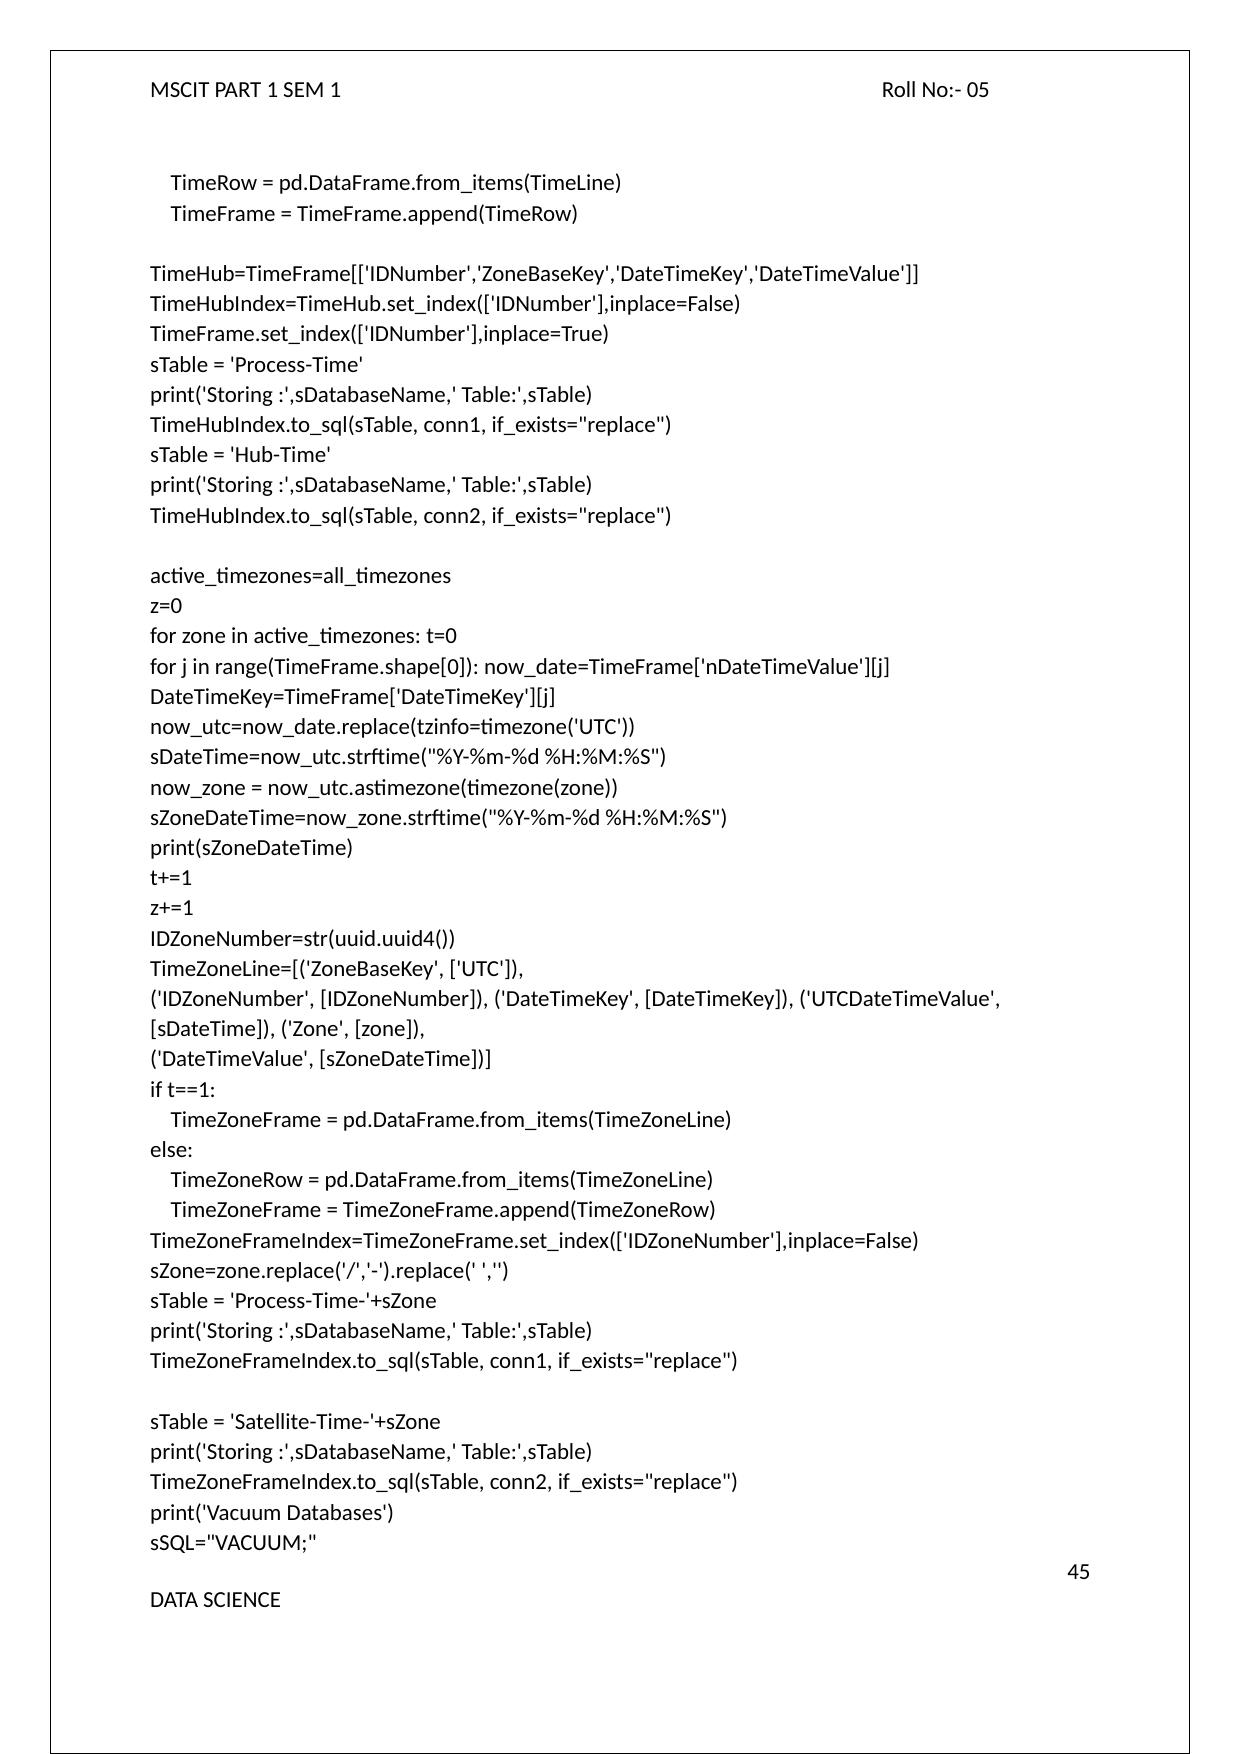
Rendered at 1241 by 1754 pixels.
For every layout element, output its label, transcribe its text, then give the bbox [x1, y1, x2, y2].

text t+=1 [150, 863, 1090, 891]
text TimeRow = pd.DataFrame.from_items(TimeLine) [150, 168, 1090, 197]
text DateTimeKey=TimeFrame['DateTimeKey'][j] [150, 682, 1090, 710]
text TimeZoneFrame = TimeZoneFrame.append(TimeZoneRow) [150, 1196, 1090, 1224]
text sTable = 'Process-Time' [150, 350, 1090, 378]
text print('Storing :',sDatabaseName,' Table:',sTable) [150, 380, 1090, 408]
text TimeHubIndex.to_sql(sTable, conn1, if_exists="replace") [150, 410, 1090, 438]
text TimeFrame = TimeFrame.append(TimeRow) [150, 199, 1090, 227]
text print('Storing :',sDatabaseName,' Table:',sTable) [150, 1437, 1090, 1465]
text print('Storing :',sDatabaseName,' Table:',sTable) [150, 1316, 1090, 1344]
text TimeZoneLine=[('ZoneBaseKey', ['UTC']), [150, 954, 1090, 982]
text active_timezones=all_timezones [150, 561, 1090, 589]
text TimeZoneFrameIndex=TimeZoneFrame.set_index(['IDZoneNumber'],inplace=False) [150, 1226, 1090, 1254]
text z=0 [150, 591, 1090, 619]
text sTable = 'Satellite-Time-'+sZone [150, 1407, 1090, 1435]
text sTable = 'Process-Time-'+sZone [150, 1286, 1090, 1314]
text now_zone = now_utc.astimezone(timezone(zone)) [150, 773, 1090, 801]
text sZoneDateTime=now_zone.strftime("%Y-%m-%d %H:%M:%S") [150, 803, 1090, 831]
text ('IDZoneNumber', [IDZoneNumber]), ('DateTimeKey', [DateTimeKey]), ('UTCDateTimeValue', [sDateTime]), ('Zone', [zone]), [150, 984, 1090, 1042]
text print('Vacuum Databases') [150, 1498, 1090, 1526]
text TimeZoneFrame = pd.DataFrame.from_items(TimeZoneLine) [150, 1105, 1090, 1133]
text for j in range(TimeFrame.shape[0]): now_date=TimeFrame['nDateTimeValue'][j] [150, 652, 1090, 680]
text for zone in active_timezones: t=0 [150, 622, 1090, 650]
text TimeHubIndex=TimeHub.set_index(['IDNumber'],inplace=False) [150, 289, 1090, 317]
text IDZoneNumber=str(uuid.uuid4()) [150, 924, 1090, 952]
text sZone=zone.replace('/','-').replace(' ','') [150, 1256, 1090, 1284]
text TimeHub=TimeFrame[['IDNumber','ZoneBaseKey','DateTimeKey','DateTimeValue']] [150, 259, 1090, 287]
text sDateTime=now_utc.strftime("%Y-%m-%d %H:%M:%S") [150, 742, 1090, 771]
text ('DateTimeValue', [sZoneDateTime])] [150, 1044, 1090, 1073]
text TimeFrame.set_index(['IDNumber'],inplace=True) [150, 319, 1090, 348]
text sTable = 'Hub-Time' [150, 440, 1090, 468]
text TimeHubIndex.to_sql(sTable, conn2, if_exists="replace") [150, 501, 1090, 529]
text now_utc=now_date.replace(tzinfo=timezone('UTC')) [150, 712, 1090, 740]
text if t==1: [150, 1075, 1090, 1103]
text TimeZoneFrameIndex.to_sql(sTable, conn1, if_exists="replace") [150, 1347, 1090, 1375]
text print(sZoneDateTime) [150, 833, 1090, 861]
text TimeZoneFrameIndex.to_sql(sTable, conn2, if_exists="replace") [150, 1467, 1090, 1496]
text z+=1 [150, 893, 1090, 922]
text sSQL="VACUUM;" [150, 1528, 1090, 1556]
text TimeZoneRow = pd.DataFrame.from_items(TimeZoneLine) [150, 1165, 1090, 1193]
text print('Storing :',sDatabaseName,' Table:',sTable) [150, 471, 1090, 499]
text else: [150, 1135, 1090, 1163]
